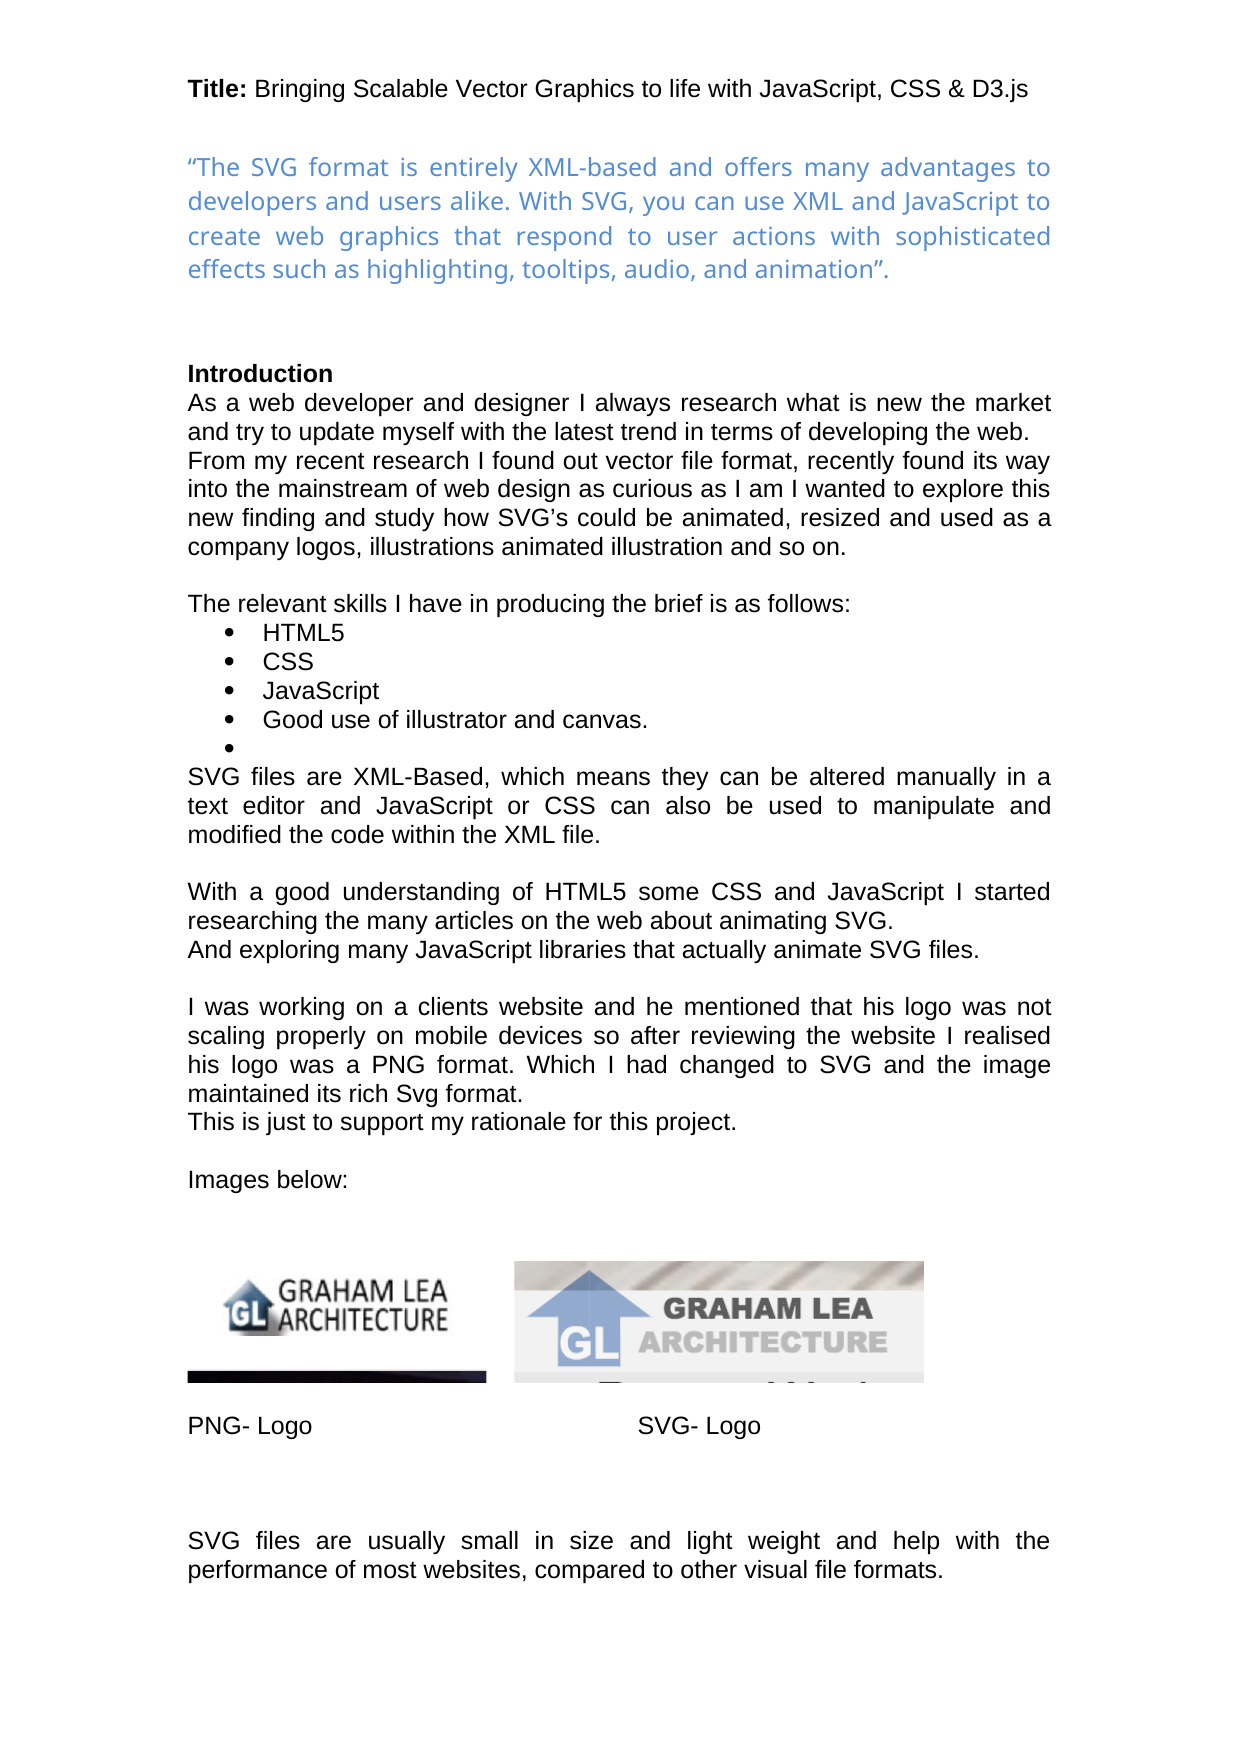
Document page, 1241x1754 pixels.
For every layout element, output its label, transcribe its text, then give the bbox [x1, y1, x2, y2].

text From my recent research I found out vector file format, recently found its way into the mainstream of web design as curious as I am I wanted to explore this new finding and study how SVG’s could be animated, resized and used as a company logos, illustrations animated illustration and so on. [187, 446, 1053, 561]
text SVG files are XML-Based, which means they can be altered manually in a text editor and JavaScript or CSS can also be used to manipulate and modified the code within the XML file. [187, 762, 1053, 849]
text The relevant skills I have in producing the brief is as follows: [187, 589, 1053, 618]
list JavaScript [225, 676, 1053, 705]
list Good use of illustrator and canvas. [225, 705, 1053, 733]
list HTML5 [225, 618, 1053, 647]
text As a web developer and designer I always research what is new the market and try to update myself with the latest trend in terms of developing the web. [187, 388, 1053, 446]
text This is just to support my rationale for this project. [187, 1107, 1053, 1136]
text Introduction [187, 359, 1053, 388]
text “The SVG format is entirely XML-based and offers many advantages to developers and users alike. With SVG, you can use XML and JavaScript to create web graphics that respond to user actions with sophisticated effects such as highlighting, tooltips, audio, and animation”. [187, 150, 1053, 286]
picture [187, 1251, 487, 1383]
text And exploring many JavaScript libraries that actually animate SVG files. [187, 935, 1053, 964]
text PNG- Logo SVG- Logo [187, 1411, 1053, 1440]
text Images below: [187, 1165, 1053, 1194]
list CSS [225, 647, 1053, 676]
text I was working on a clients website and he mentioned that his logo was not scaling properly on mobile devices so after reviewing the website I realised his logo was a PNG format. Which I had changed to SVG and the image maintained its rich Svg format. [187, 992, 1053, 1107]
picture [514, 1261, 924, 1383]
text With a good understanding of HTML5 some CSS and JavaScript I started researching the many articles on the web about animating SVG. [187, 877, 1053, 935]
text SVG files are usually small in size and light weight and help with the performance of most websites, compared to other visual file formats. [187, 1526, 1053, 1583]
